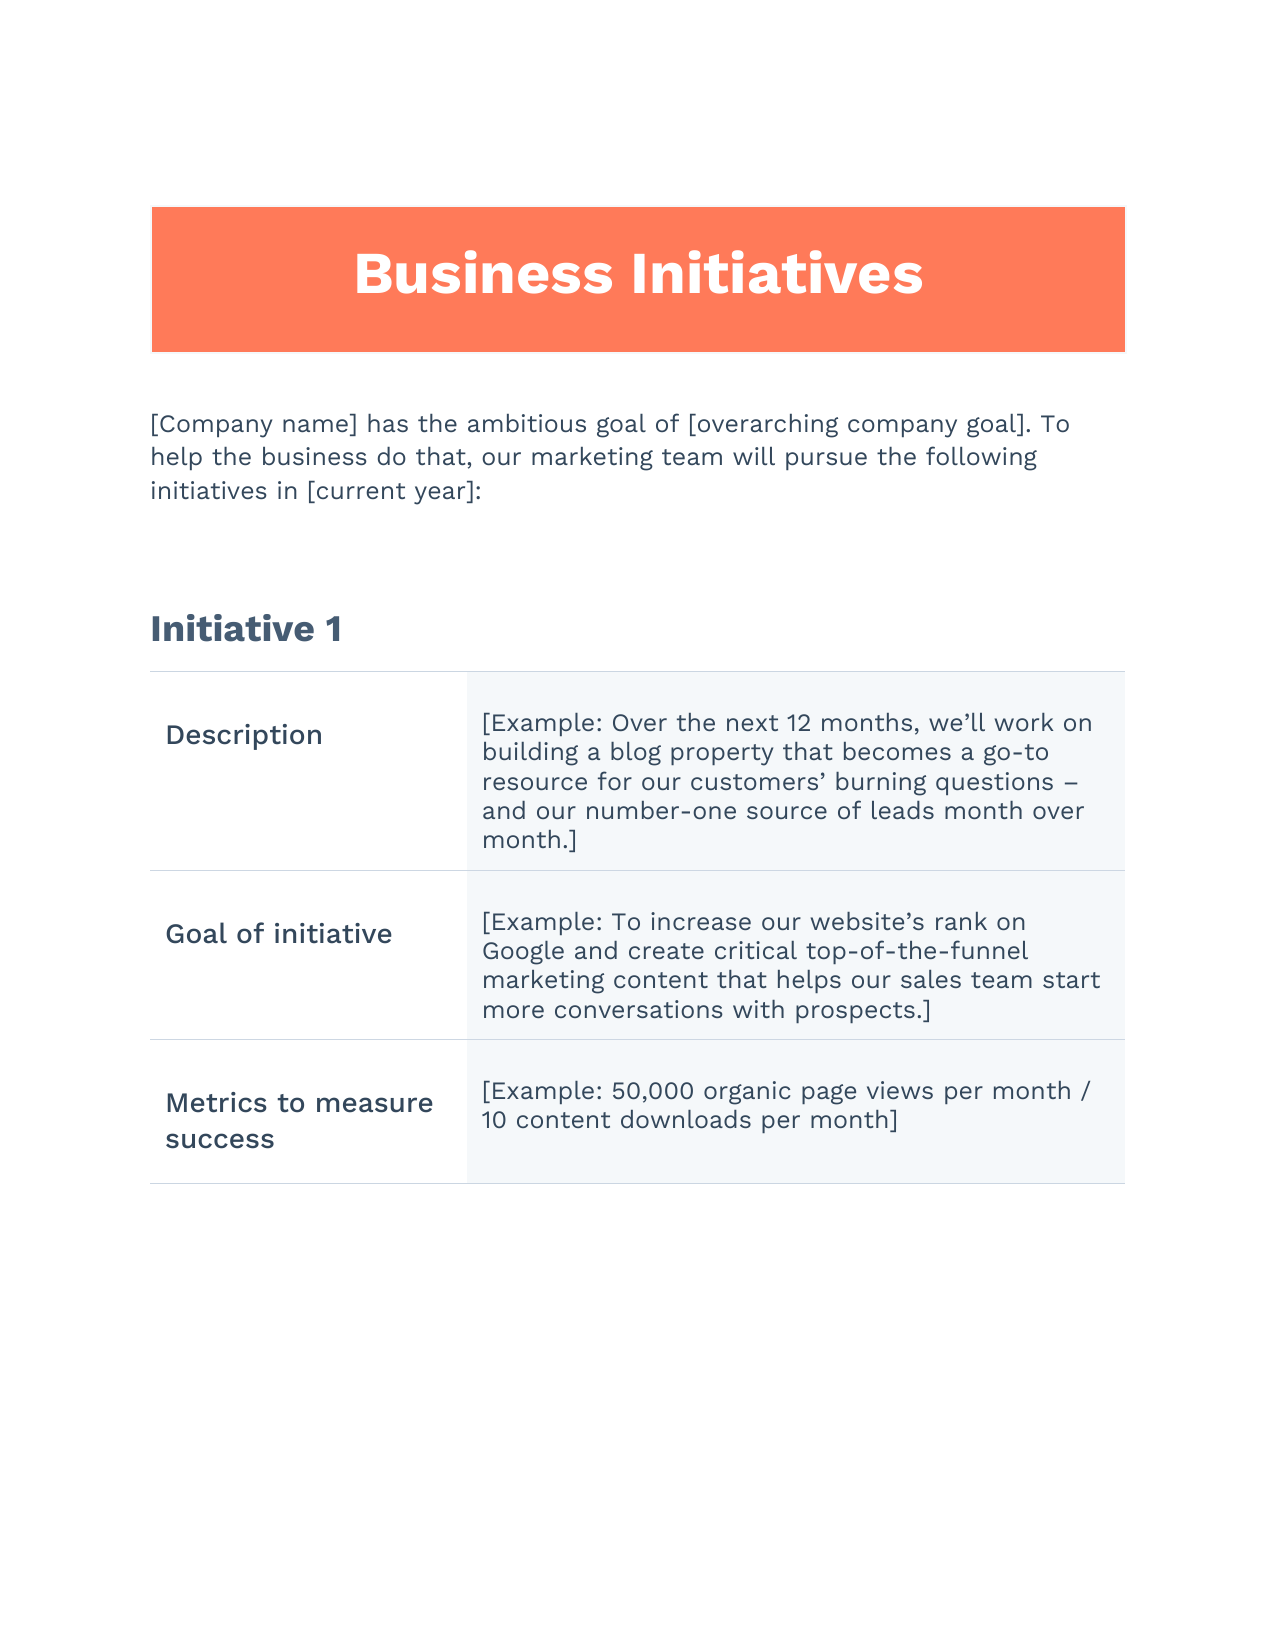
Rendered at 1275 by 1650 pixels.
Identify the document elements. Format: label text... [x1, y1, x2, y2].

table_cell Goal of initiative [150, 871, 467, 1039]
table_header Initiative 1 [150, 585, 1125, 671]
table_cell [Example: 50,000 organic page views per month / 10 content downloads per month] [467, 1040, 1125, 1183]
table_cell [Example: Over the next 12 months, we’ll work on building a blog property that becomes a go-to resource for our customers’ burning questions – and our number-one source of leads month over month.] [467, 672, 1125, 870]
table_cell Metrics to measure success [150, 1040, 467, 1183]
table_header Business Initiatives [152, 207, 1125, 352]
table_cell Description [150, 672, 467, 870]
text [Company name] has the ambitious goal of [overarching company goal]. To help the business do that, our marketing team will pursue the following initiatives in [current year]: [150, 409, 1125, 506]
table_cell [Example: To increase our website’s rank on Google and create critical top-of-the-funnel marketing content that helps our sales team start more conversations with prospects.] [467, 871, 1125, 1039]
